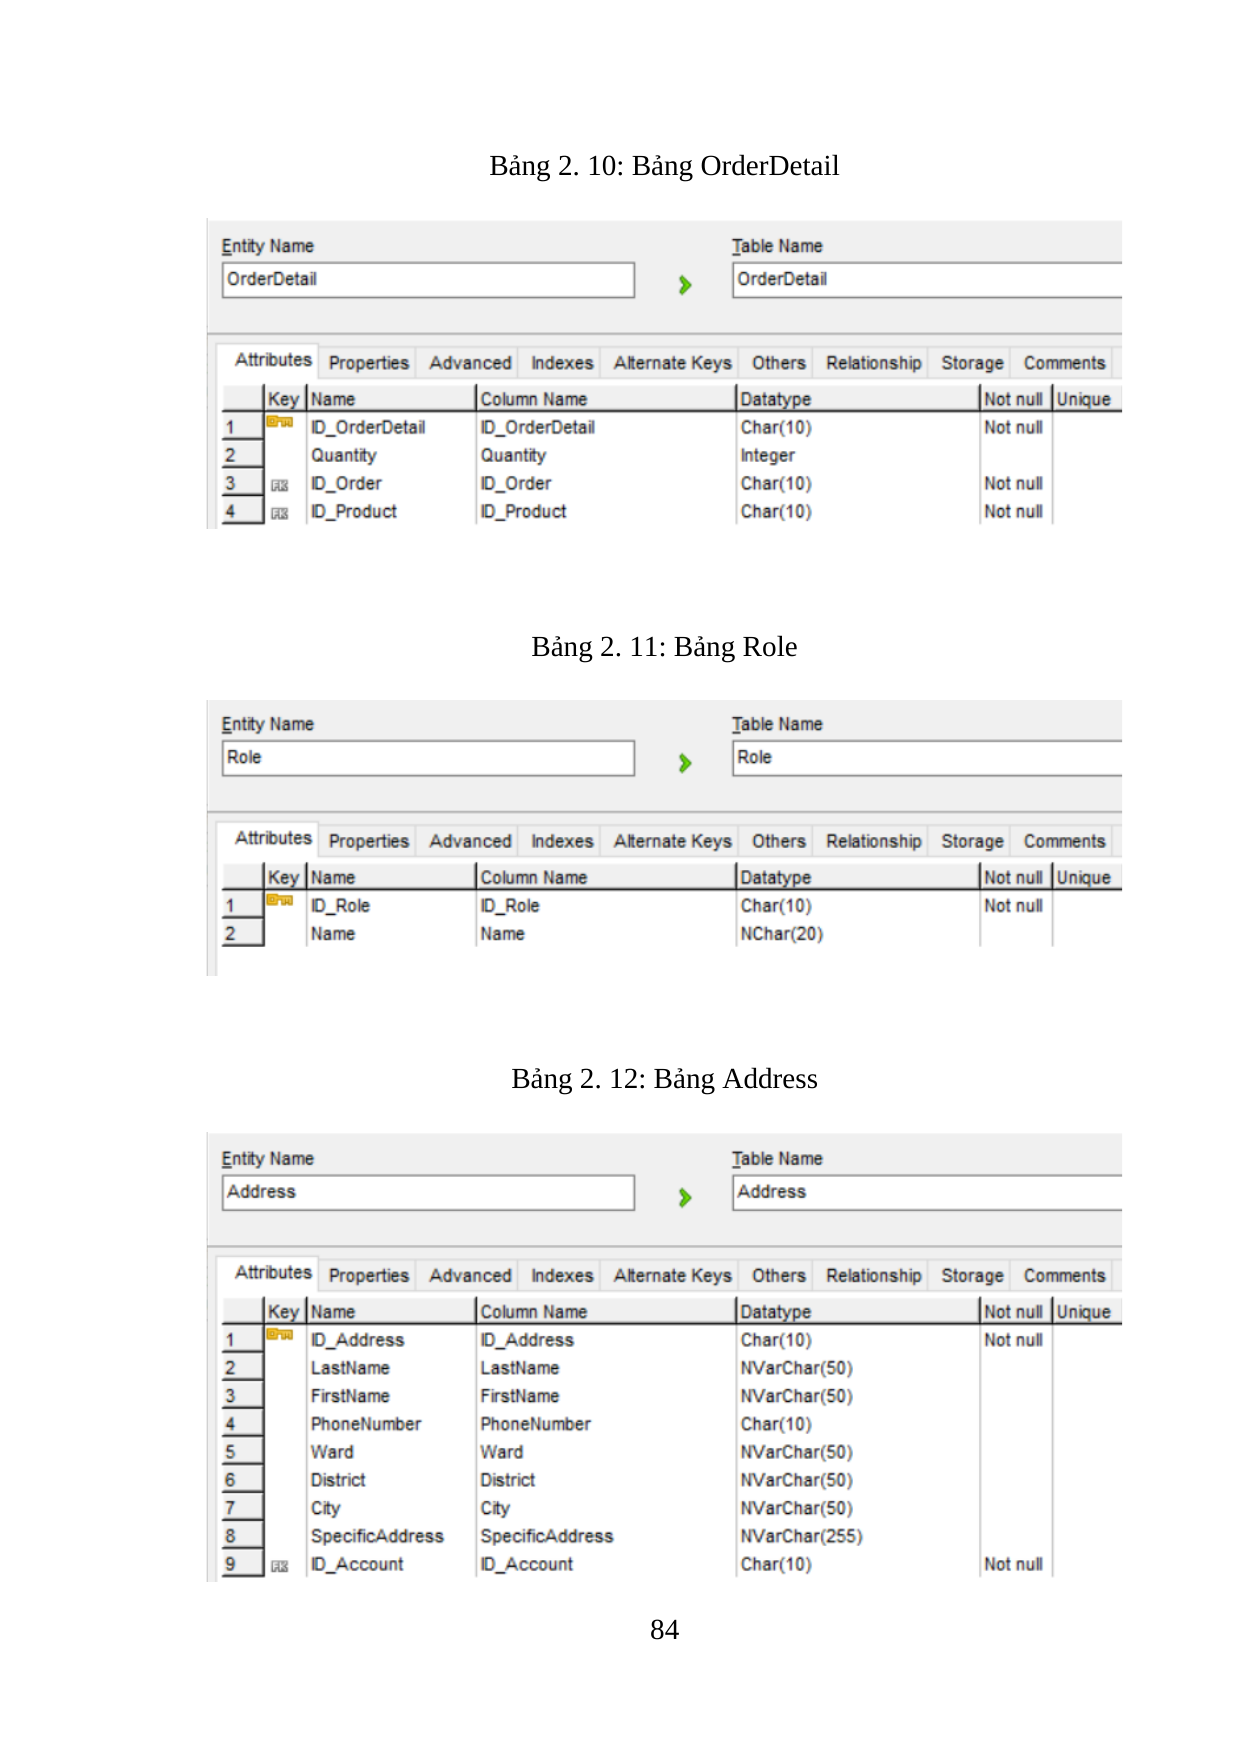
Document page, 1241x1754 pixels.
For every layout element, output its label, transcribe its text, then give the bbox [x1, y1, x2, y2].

picture [206, 218, 1123, 529]
picture [206, 700, 1123, 976]
picture [206, 1132, 1123, 1582]
